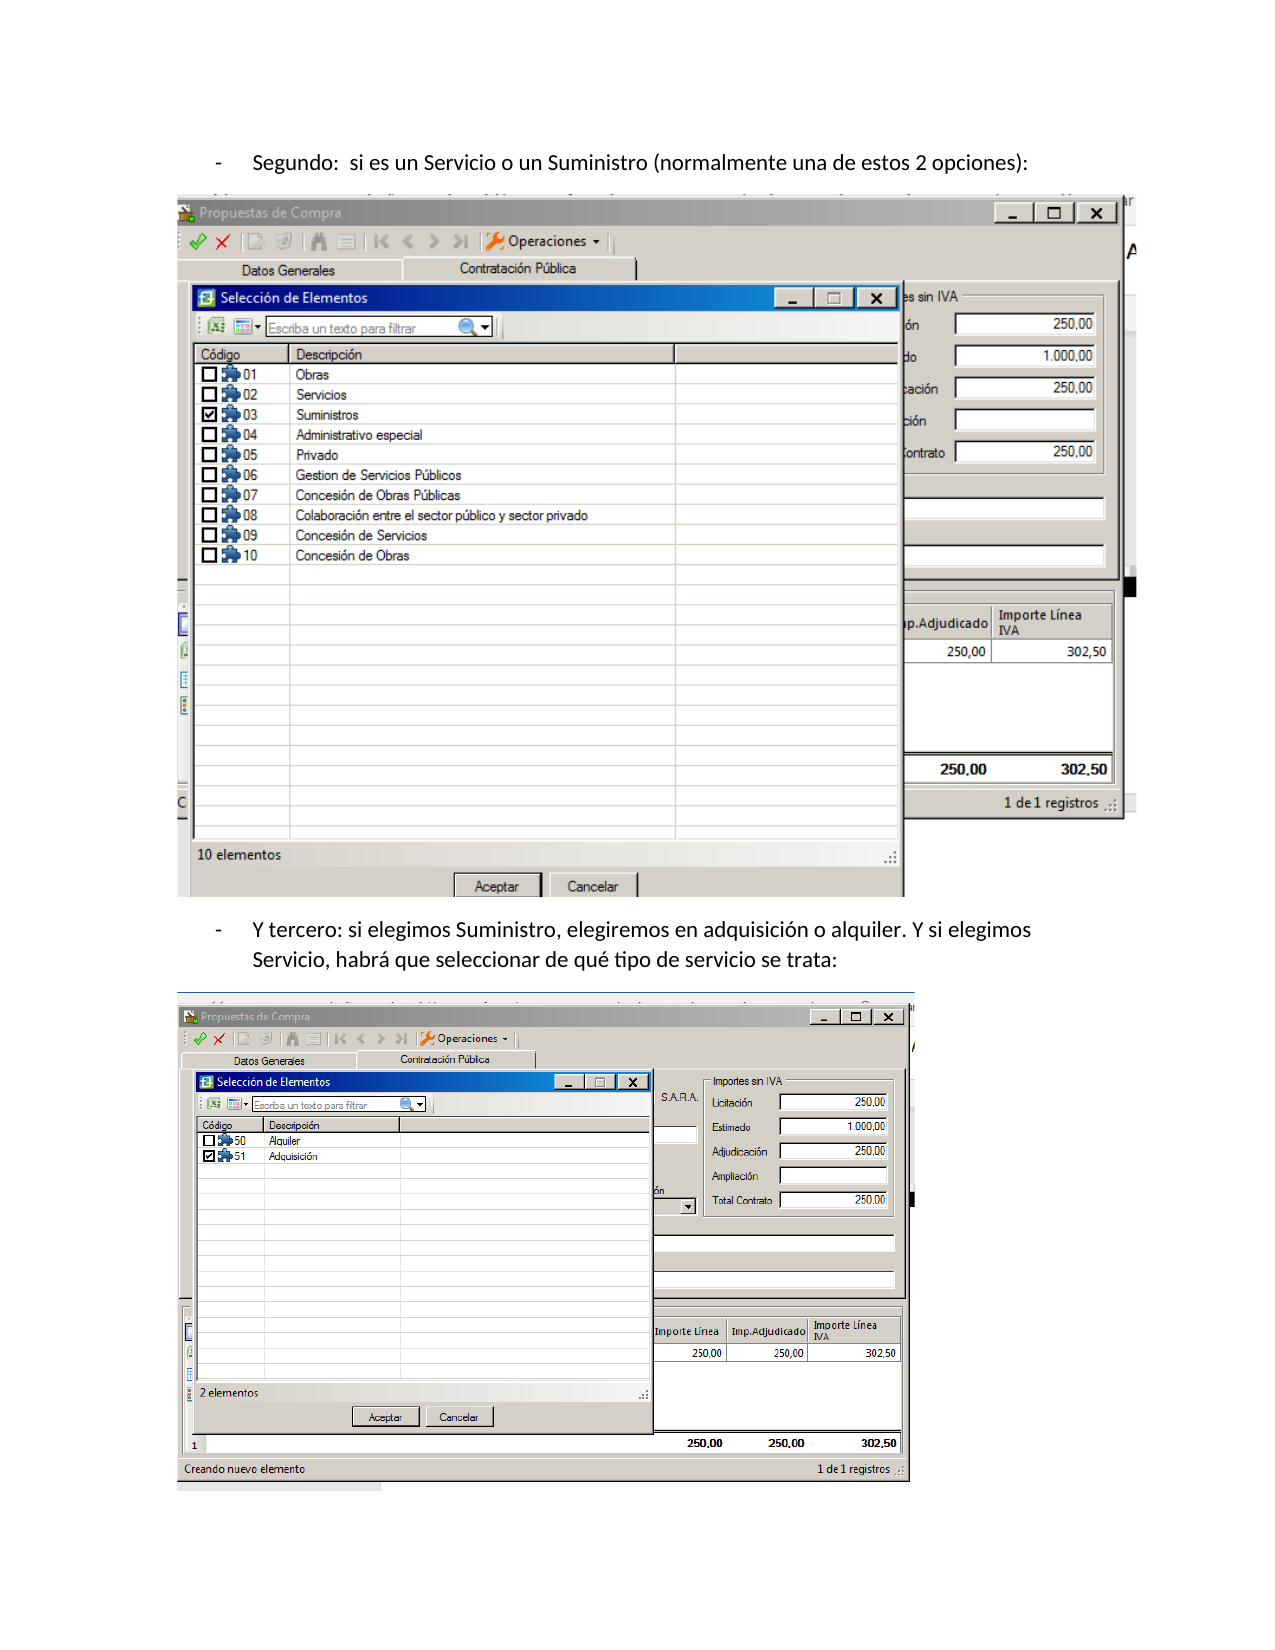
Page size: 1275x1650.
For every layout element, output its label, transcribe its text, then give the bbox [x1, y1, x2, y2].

picture [177, 992, 915, 1491]
list Y tercero: si elegimos Suministro, elegiremos en adquisición o alquiler. Y si elegimos Servicio, habrá que seleccionar de qué tipo de servicio se trata: [215, 915, 1098, 973]
list Segundo: si es un Servicio o un Suministro (normalmente una de estos 2 opciones): [215, 148, 1098, 176]
picture [177, 194, 1137, 897]
